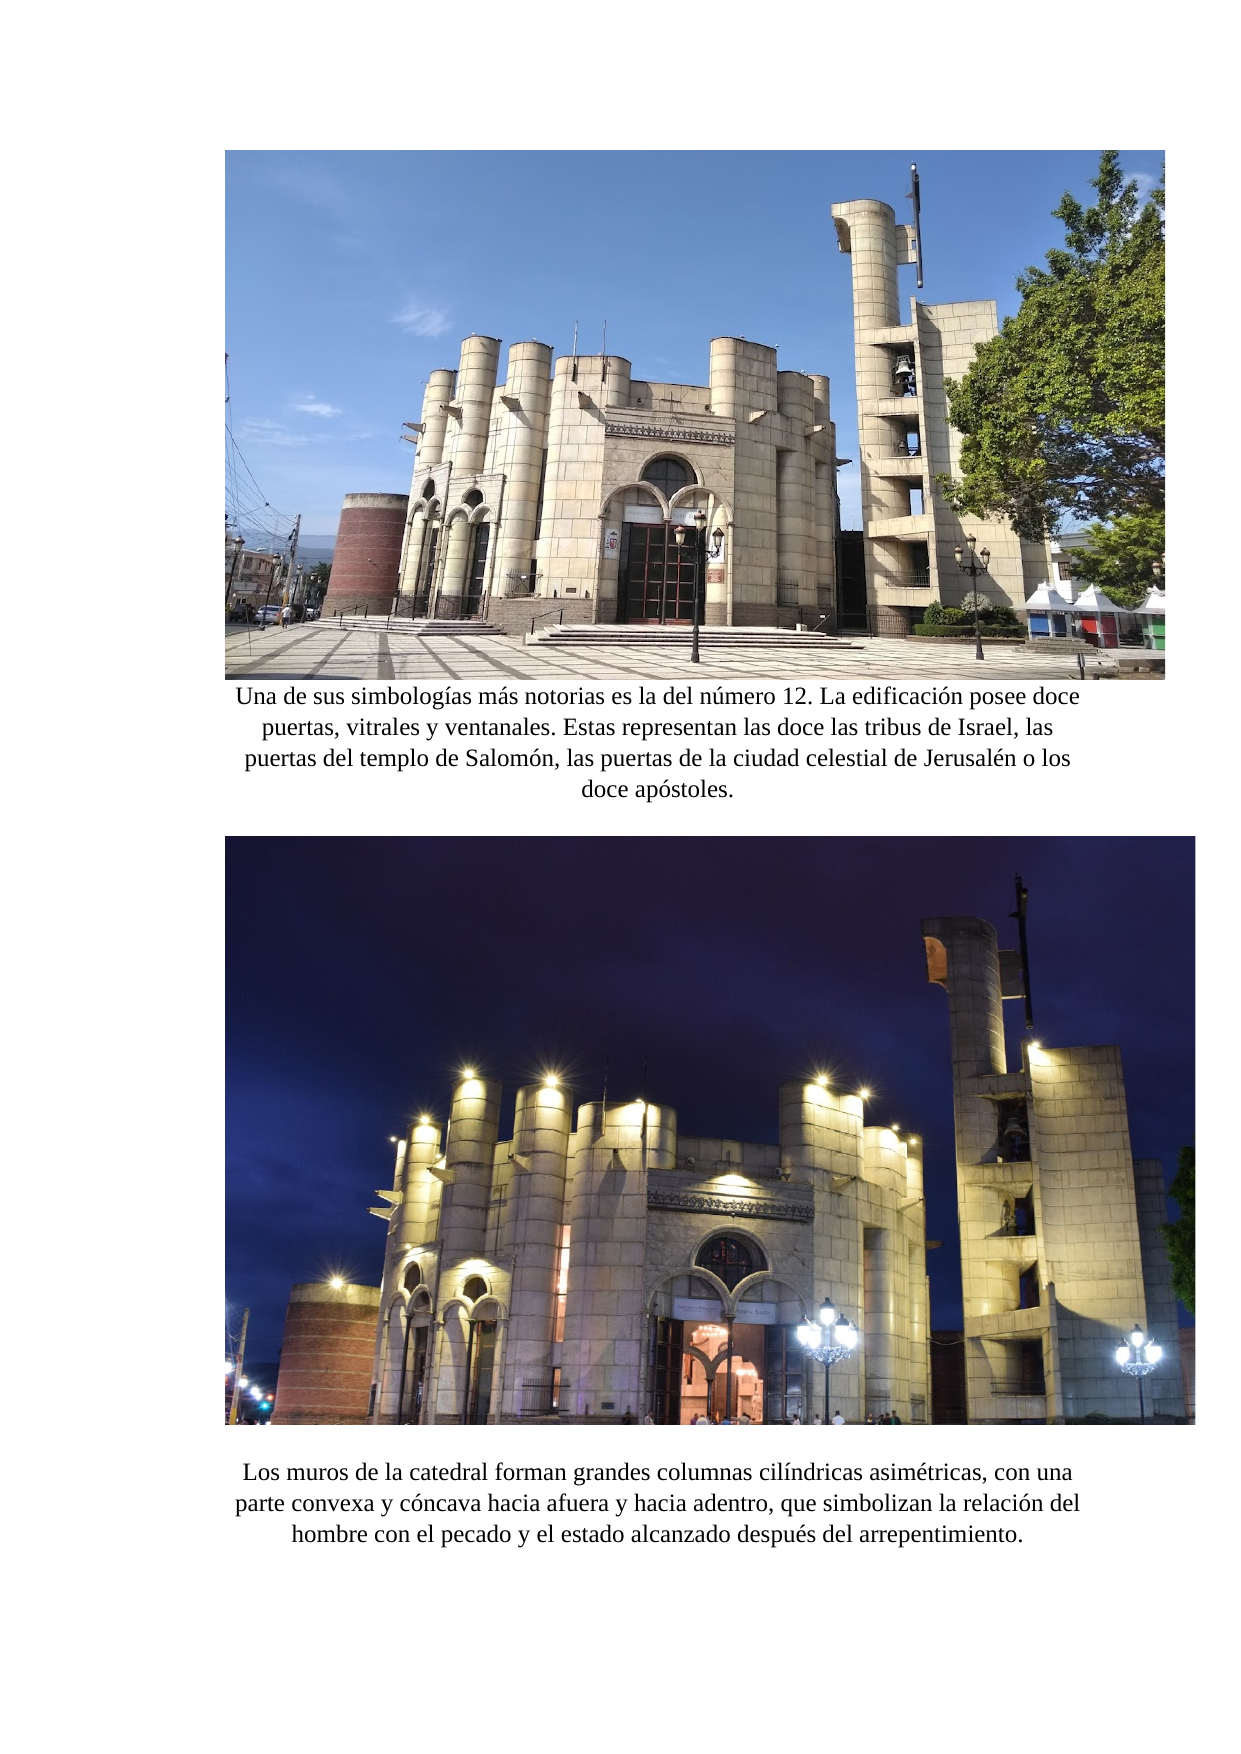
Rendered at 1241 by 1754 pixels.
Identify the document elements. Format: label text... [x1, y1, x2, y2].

list Una de sus simbologías más notorias es la del número 12. La edificación posee doce puertas, vitrales y ventanales. Estas representan las doce las tribus de Israel, las puertas del templo de Salomón, las puertas de la ciudad celestial de Jerusalén o los doce apóstoles. [225, 681, 1090, 803]
list Los muros de la catedral forman grandes columnas cilíndricas asimétricas, con una parte convexa y cóncava hacia afuera y hacia adentro, que simbolizan la relación del hombre con el pecado y el estado alcanzado después del arrepentimiento. [225, 1457, 1090, 1548]
picture [225, 150, 1166, 680]
picture [225, 836, 1196, 1425]
